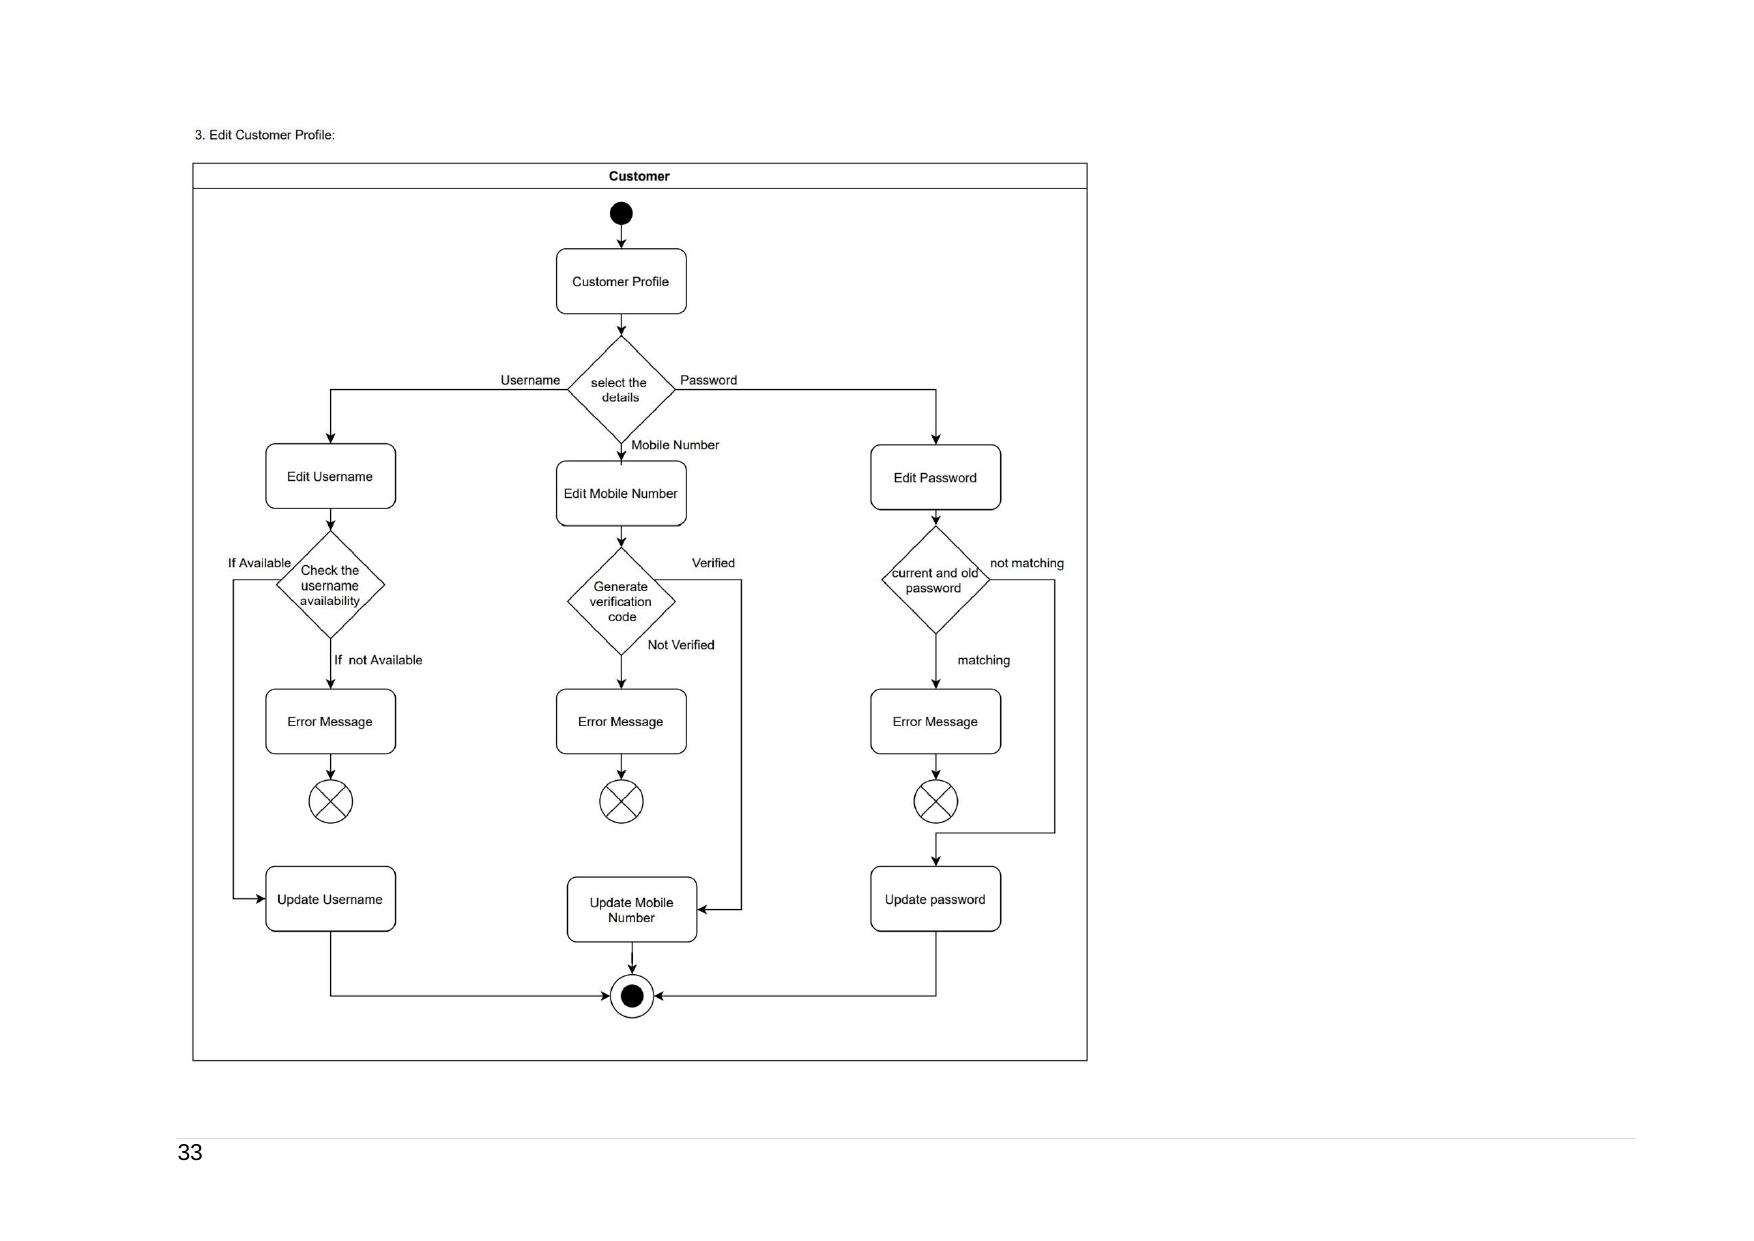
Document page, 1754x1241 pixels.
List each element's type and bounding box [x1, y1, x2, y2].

picture [177, 118, 1103, 1076]
